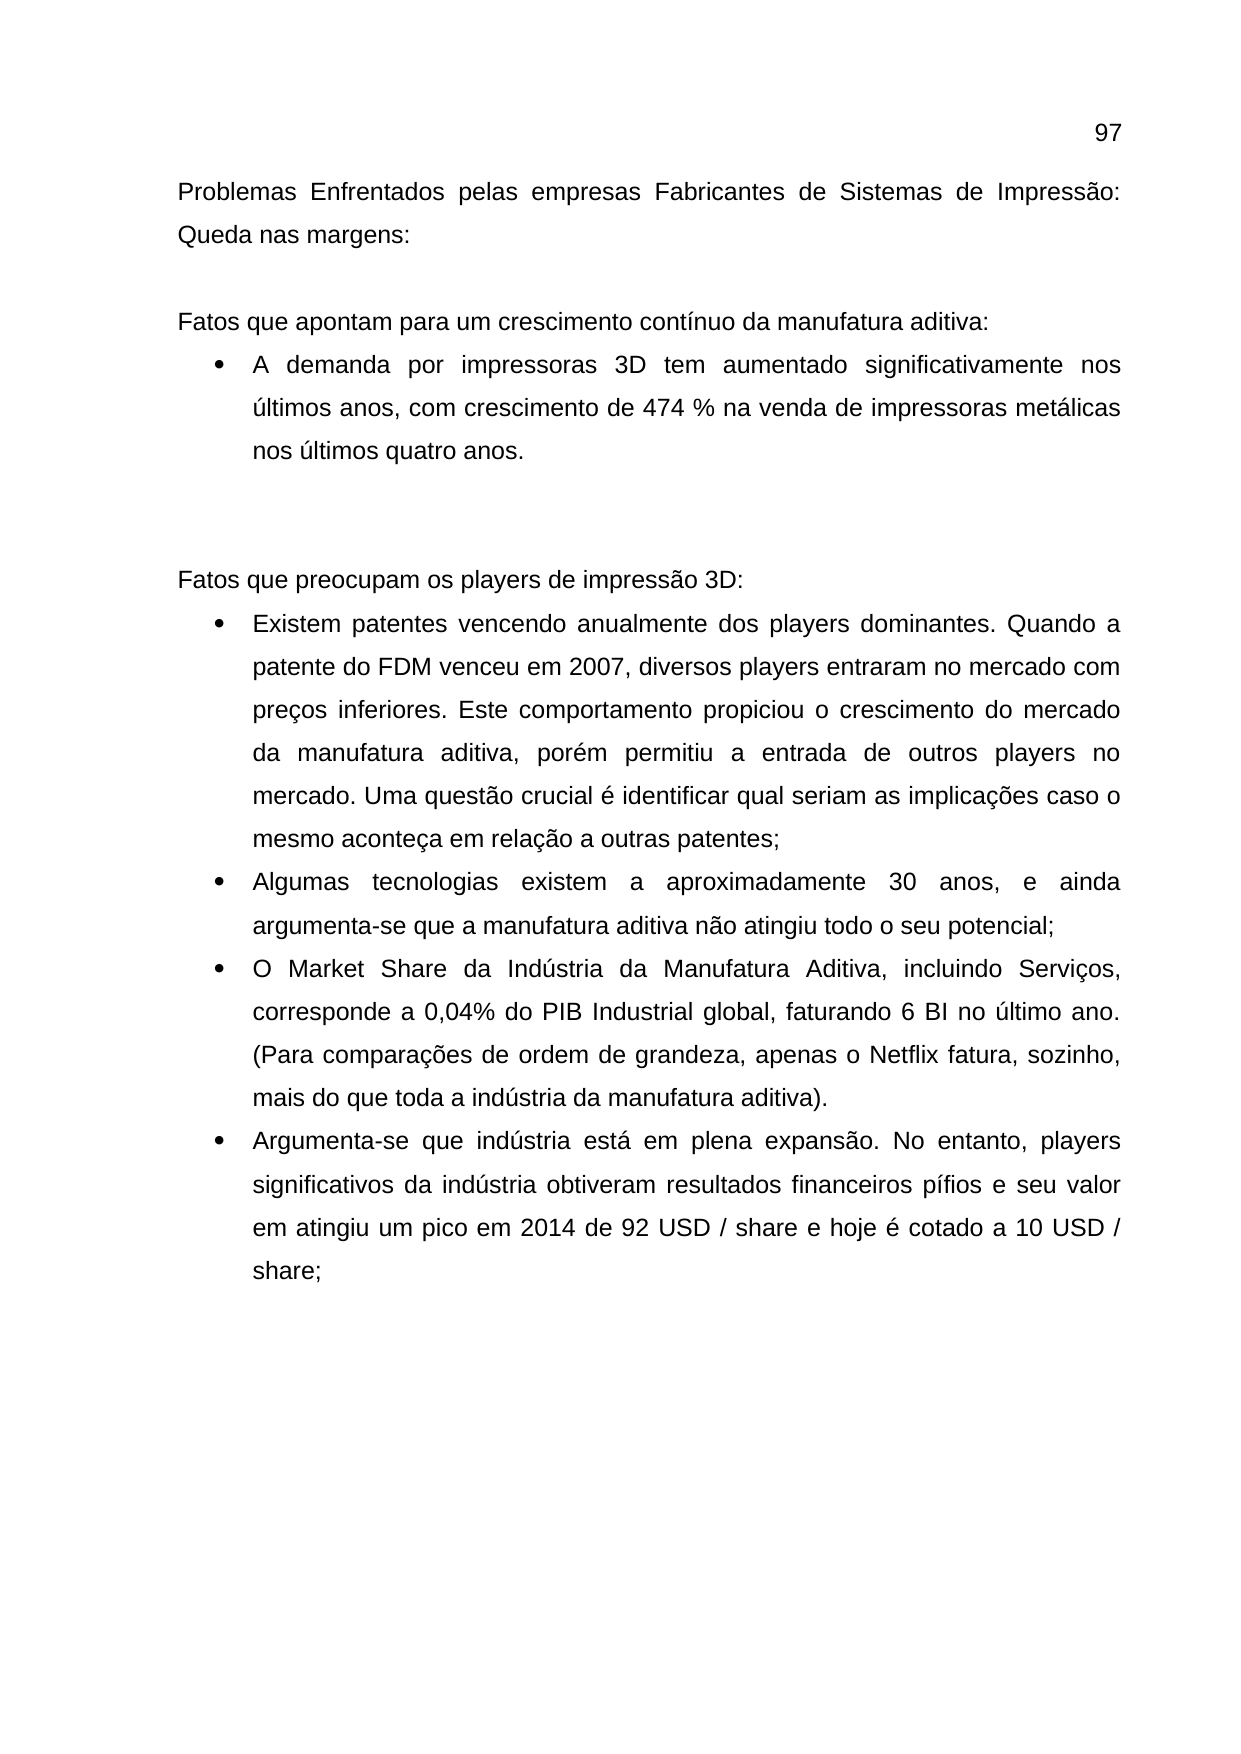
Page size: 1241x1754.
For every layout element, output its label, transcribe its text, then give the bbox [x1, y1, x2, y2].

text Fatos que preocupam os players de impressão 3D: [177, 565, 1122, 594]
list O Market Share da Indústria da Manufatura Aditiva, incluindo Serviços, corresponde a 0,04% do PIB Industrial global, faturando 6 BI no último ano. (Para comparações de ordem de grandeza, apenas o Netflix fatura, sozinho, mais do que toda a indústria da manufatura aditiva). [215, 954, 1122, 1112]
list Existem patentes vencendo anualmente dos players dominantes. Quando a patente do FDM venceu em 2007, diversos players entraram no mercado com preços inferiores. Este comportamento propiciou o crescimento do mercado da manufatura aditiva, porém permitiu a entrada de outros players no mercado. Uma questão crucial é identificar qual seriam as implicações caso o mesmo aconteça em relação a outras patentes; [215, 608, 1122, 853]
list Algumas tecnologias existem a aproximadamente 30 anos, e ainda argumenta-se que a manufatura aditiva não atingiu todo o seu potencial; [215, 867, 1122, 939]
text Problemas Enfrentados pelas empresas Fabricantes de Sistemas de Impressão: Queda nas margens: [177, 177, 1122, 249]
list Argumenta-se que indústria está em plena expansão. No entanto, players significativos da indústria obtiveram resultados financeiros pífios e seu valor em atingiu um pico em 2014 de 92 USD / share e hoje é cotado a 10 USD / share; [215, 1126, 1122, 1284]
text Fatos que apontam para um crescimento contínuo da manufatura aditiva: [177, 307, 1122, 335]
list A demanda por impressoras 3D tem aumentado significativamente nos últimos anos, com crescimento de 474 % na venda de impressoras metálicas nos últimos quatro anos. [215, 350, 1122, 465]
